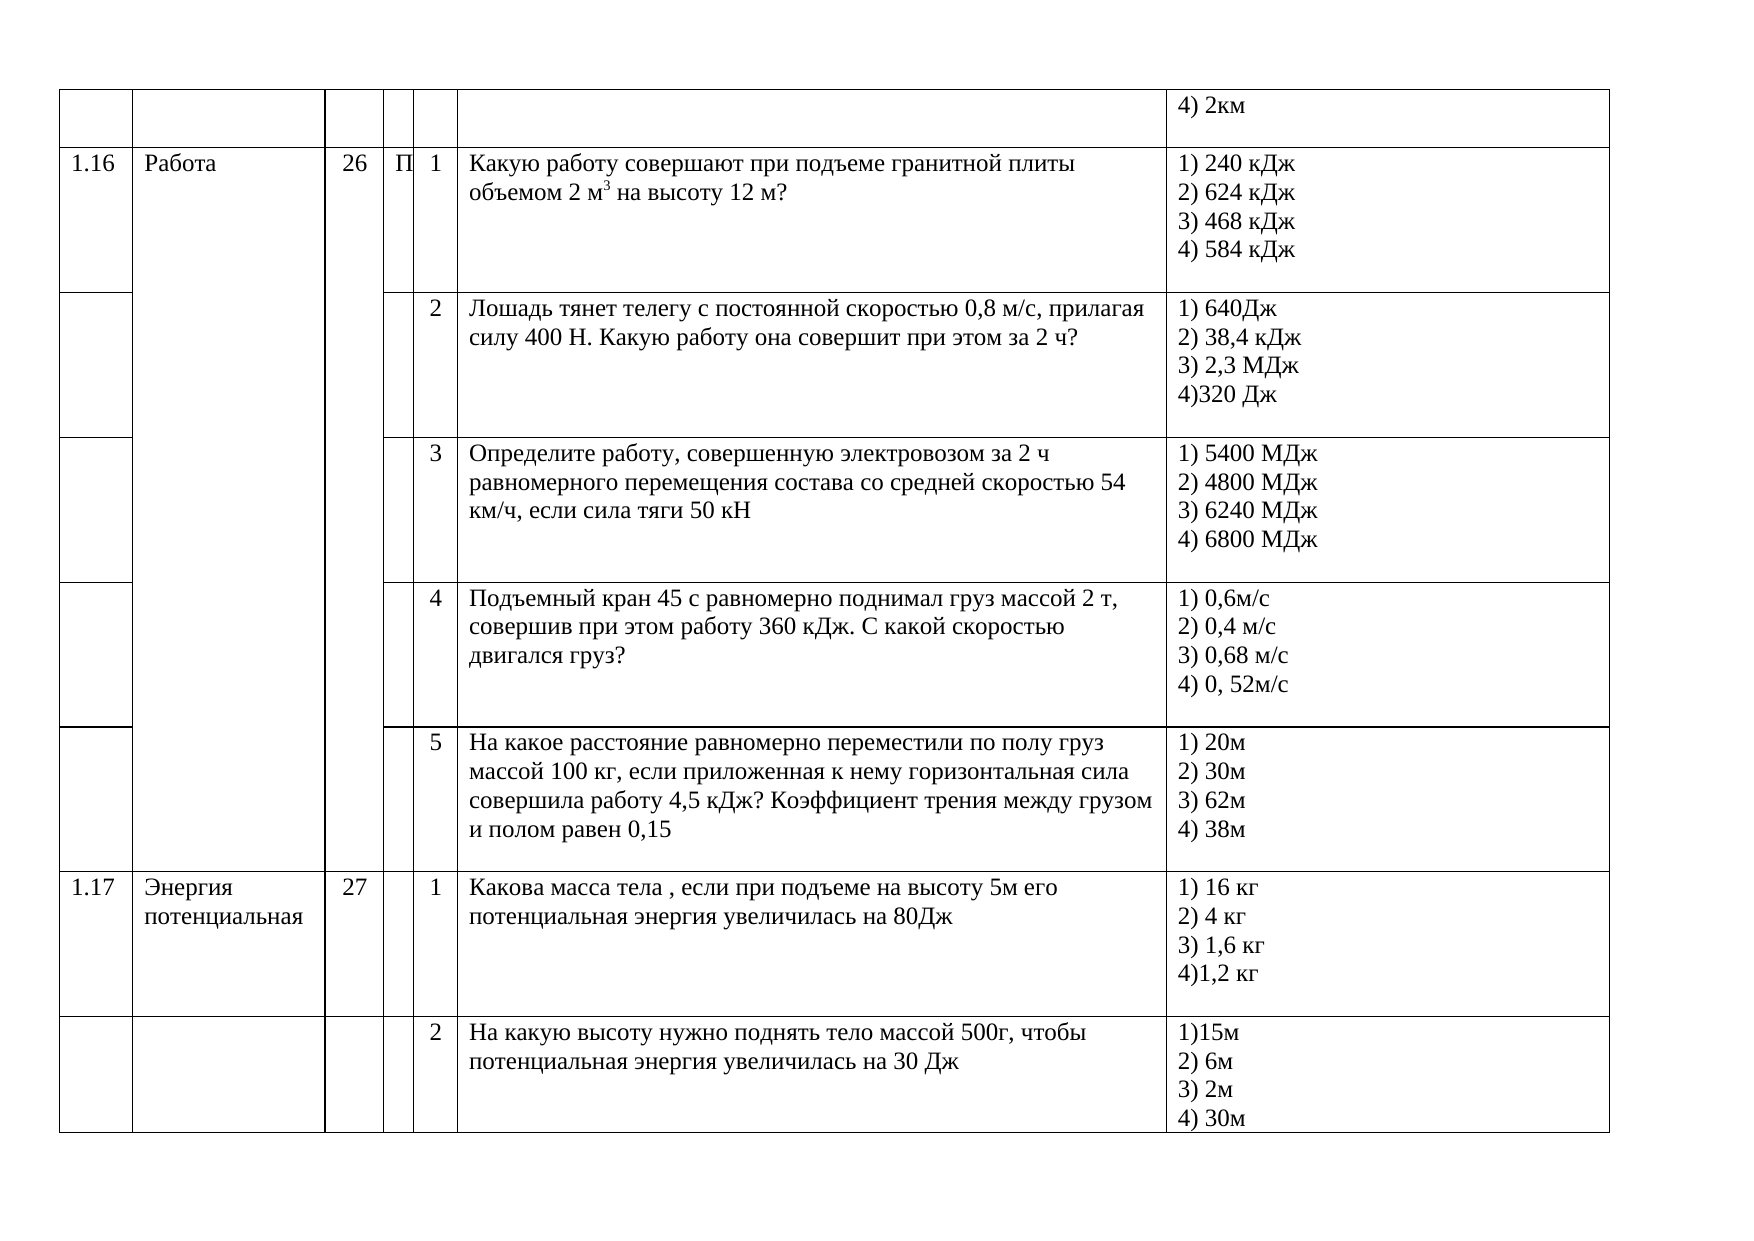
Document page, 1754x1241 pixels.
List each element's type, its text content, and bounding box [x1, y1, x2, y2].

table_cell [133, 1017, 324, 1132]
table_cell 1) 20м 2) 30м 3) 62м 4) 38м [1167, 728, 1609, 871]
table_cell 26 [326, 148, 383, 871]
table_cell 1) 5400 МДж 2) 4800 МДж 3) 6240 МДж 4) 6800 МДж [1167, 438, 1609, 582]
table_cell Энергия потенциальная [133, 872, 324, 1016]
table_cell 1 [414, 148, 457, 292]
table_cell [326, 90, 383, 147]
table_cell 27 [326, 872, 383, 1016]
table_cell Лошадь тянет телегу с постоянной скоростью 0,8 м/с, прилагая силу 400 Н. Какую работу она совершит при этом за 2 ч? [458, 293, 1166, 437]
table_cell П [384, 148, 413, 292]
table_cell [384, 293, 413, 437]
table_cell 2 [414, 1017, 457, 1132]
table_cell [60, 438, 132, 582]
table_cell 1.17 [60, 872, 132, 1016]
table_cell Определите работу, совершенную электровозом за 2 ч равномерного перемещения состава со средней скоростью 54 км/ч, если сила тяги 50 кН [458, 438, 1166, 582]
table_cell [1167, 1017, 1609, 1132]
table_cell Какова масса тела , если при подъеме на высоту 5м его потенциальная энергия увеличилась на 80Дж [458, 872, 1166, 1016]
table_cell Какую работу совершают при подъеме гранитной плиты объемом 2 м3 на высоту 12 м? [458, 148, 1166, 292]
table_cell [60, 728, 132, 871]
table_cell [60, 1017, 132, 1132]
table_cell [384, 583, 413, 726]
table_cell Работа [133, 148, 324, 871]
table_cell На какое расстояние равномерно переместили по полу груз массой 100 кг, если приложенная к нему горизонтальная сила совершила работу 4,5 кДж? Коэффициент трения между грузом и полом равен 0,15 [458, 728, 1166, 871]
table_cell 1) 640Дж 2) 38,4 кДж 3) 2,3 МДж 4)320 Дж [1167, 293, 1609, 437]
table_cell 4 [414, 583, 457, 726]
table_cell [60, 293, 132, 437]
table_cell [133, 90, 324, 147]
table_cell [458, 1017, 1166, 1132]
table_cell 1) 240 кДж 2) 624 кДж 3) 468 кДж 4) 584 кДж [1167, 148, 1609, 292]
table_cell [384, 1017, 413, 1132]
table_cell [384, 90, 413, 147]
table_cell 1.16 [60, 148, 132, 292]
table_cell [60, 583, 132, 726]
table_cell 3 [414, 438, 457, 582]
table_cell [326, 1017, 383, 1132]
table_cell 1) 16 кг 2) 4 кг 3) 1,6 кг 4)1,2 кг [1167, 872, 1609, 1016]
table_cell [458, 90, 1166, 147]
table_cell 1) 0,6м/с 2) 0,4 м/с 3) 0,68 м/с 4) 0, 52м/с [1167, 583, 1609, 726]
table_cell [384, 728, 413, 871]
table_cell 5 [414, 90, 457, 147]
table_cell 1 [414, 872, 457, 1016]
table_cell 2 [414, 293, 457, 437]
table_cell [384, 872, 413, 1016]
table_cell 5 [414, 728, 457, 871]
table_cell [60, 90, 132, 147]
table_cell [1167, 90, 1609, 147]
table_cell [384, 438, 413, 582]
table_cell Подъемный кран 45 с равномерно поднимал груз массой 2 т, совершив при этом работу 360 кДж. С какой скоростью двигался груз? [458, 583, 1166, 726]
